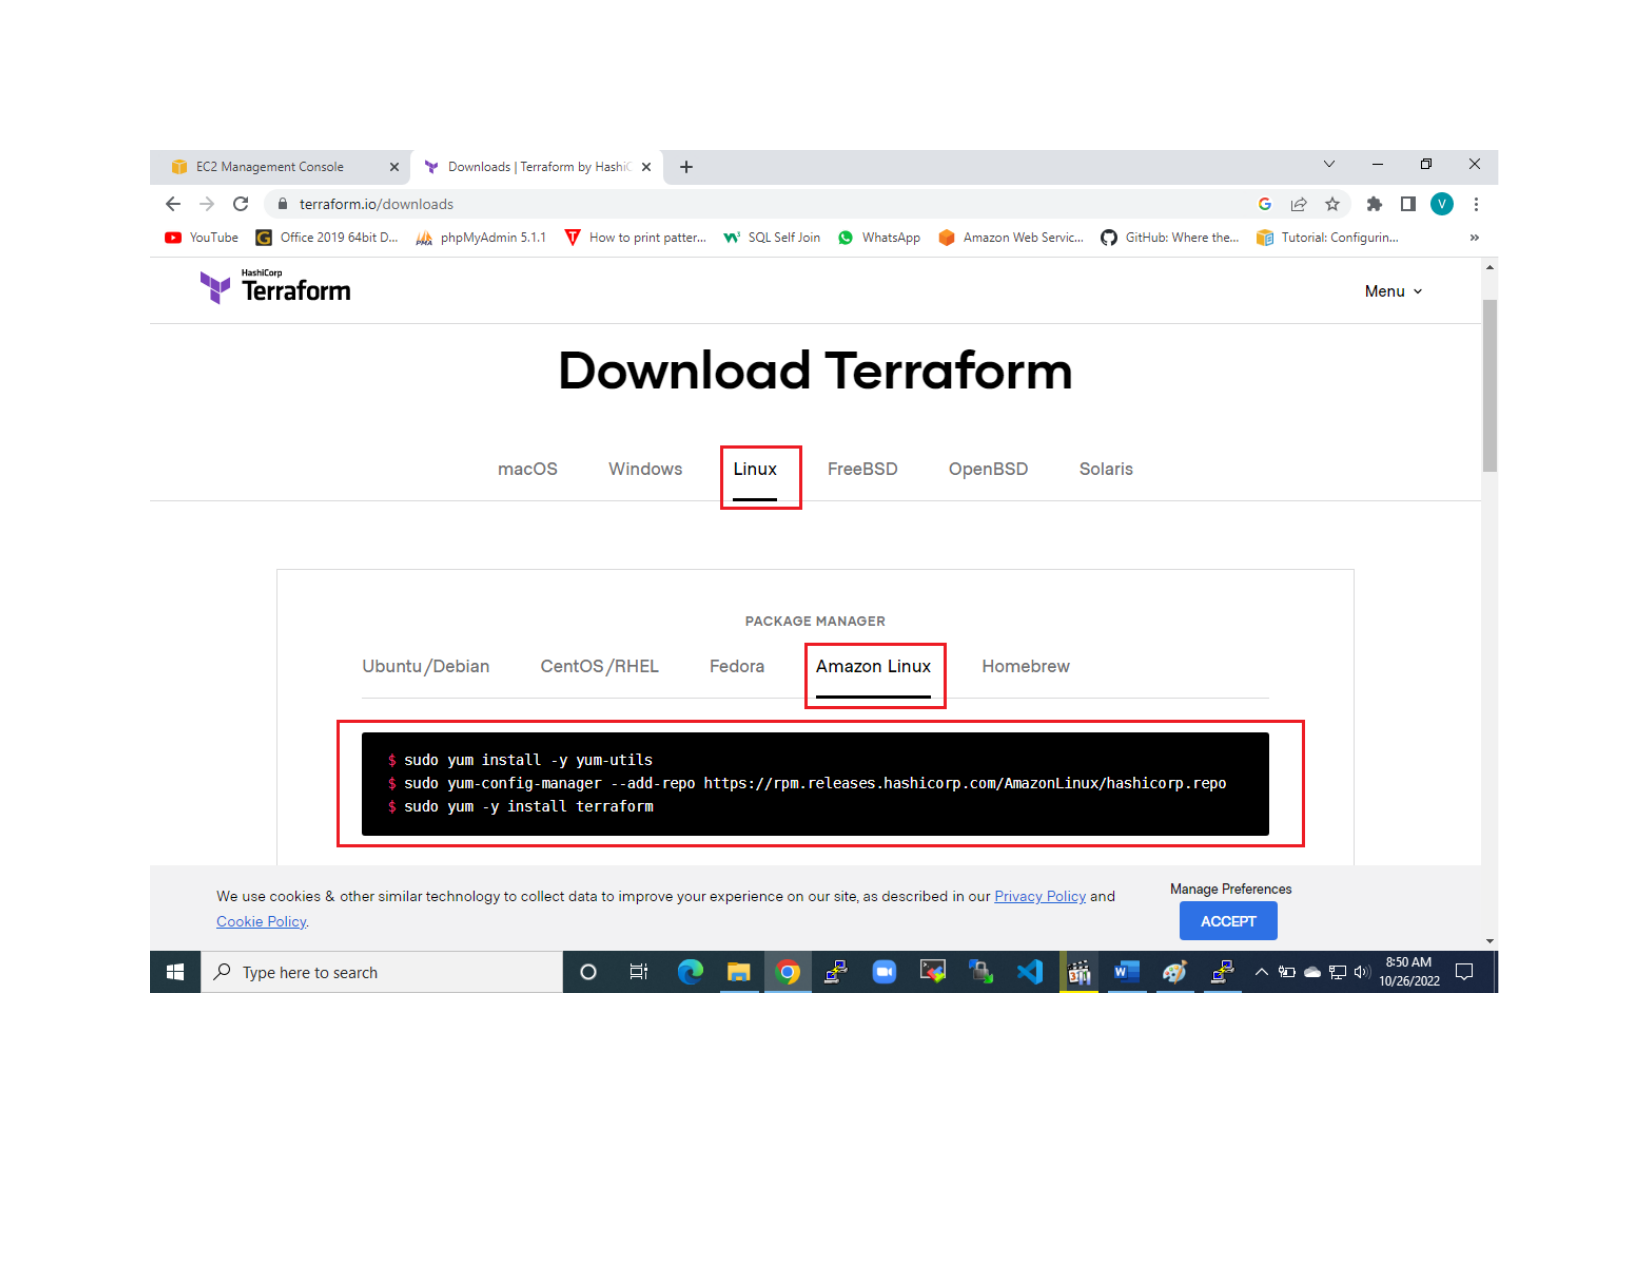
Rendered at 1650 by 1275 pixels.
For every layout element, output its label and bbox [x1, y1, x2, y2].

picture [150, 150, 1499, 993]
